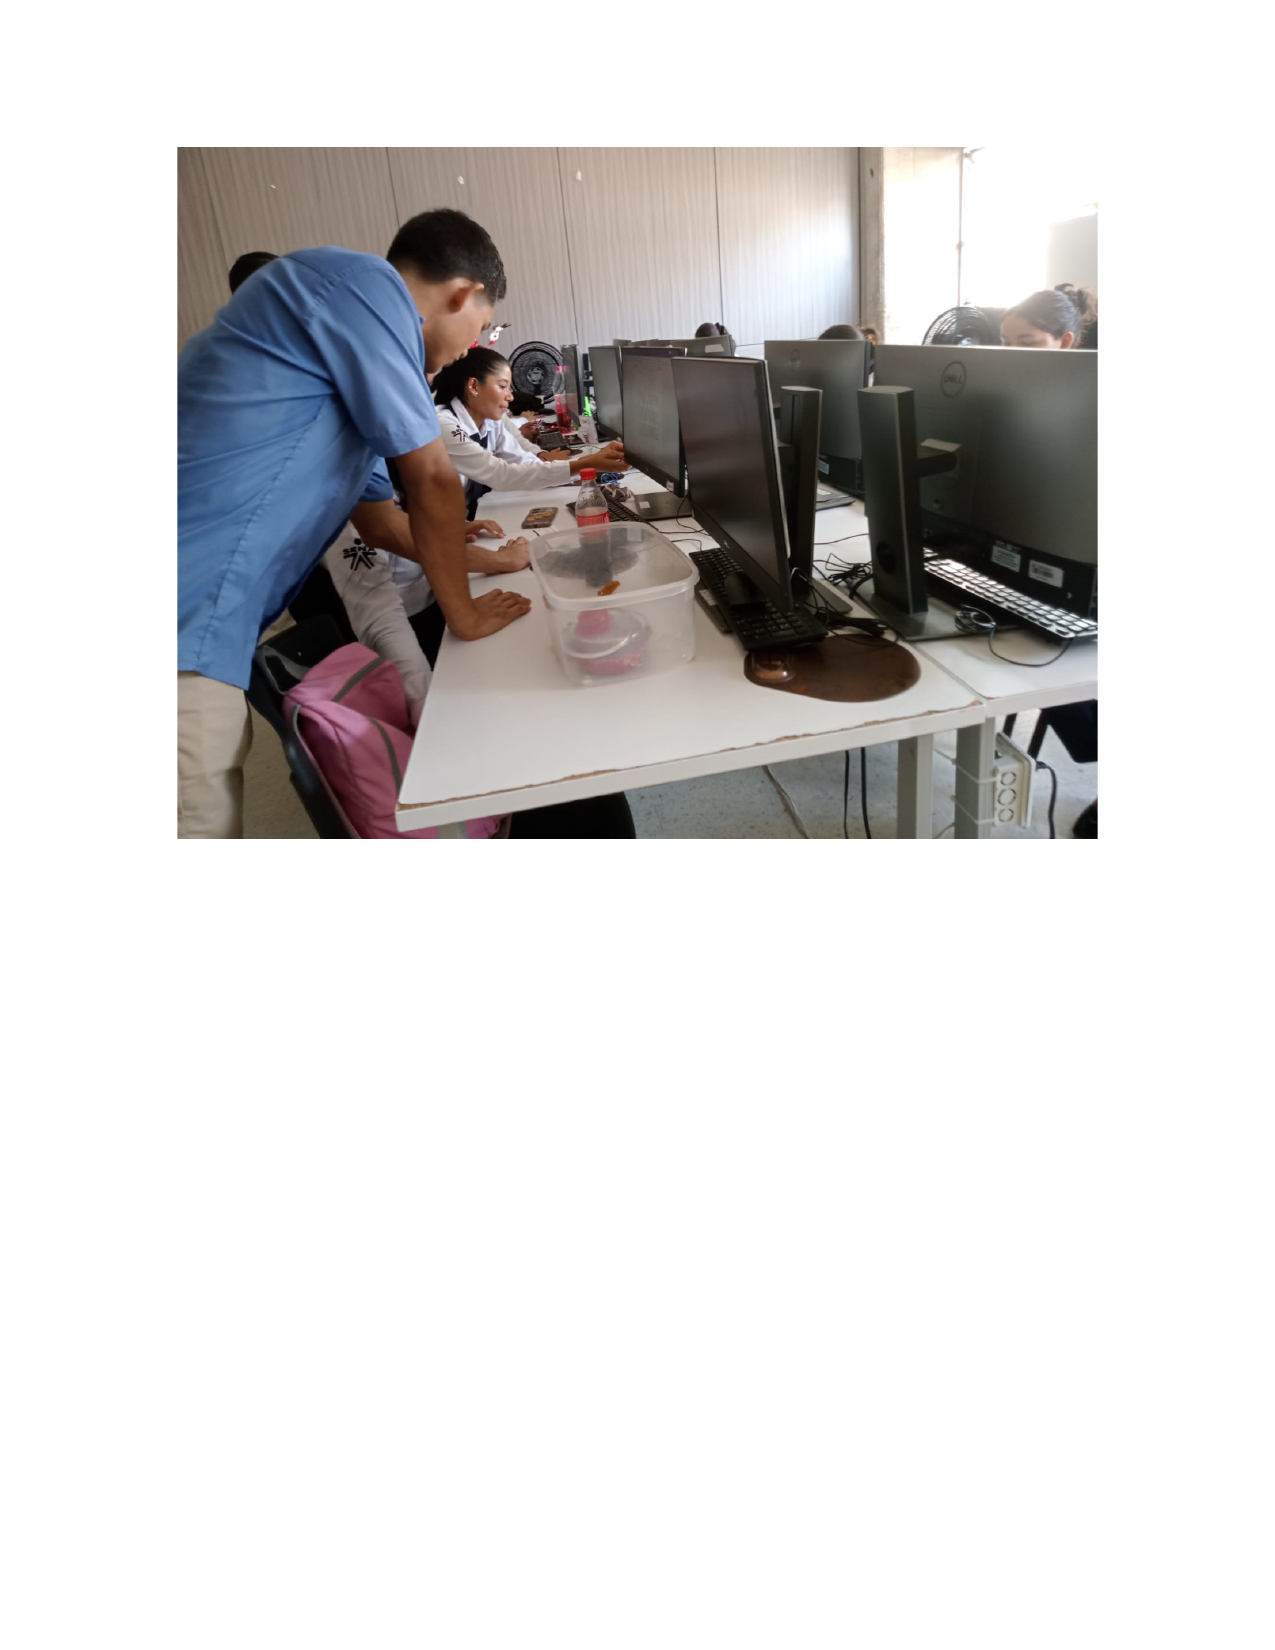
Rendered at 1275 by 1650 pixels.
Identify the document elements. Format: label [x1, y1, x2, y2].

picture [177, 147, 1098, 839]
